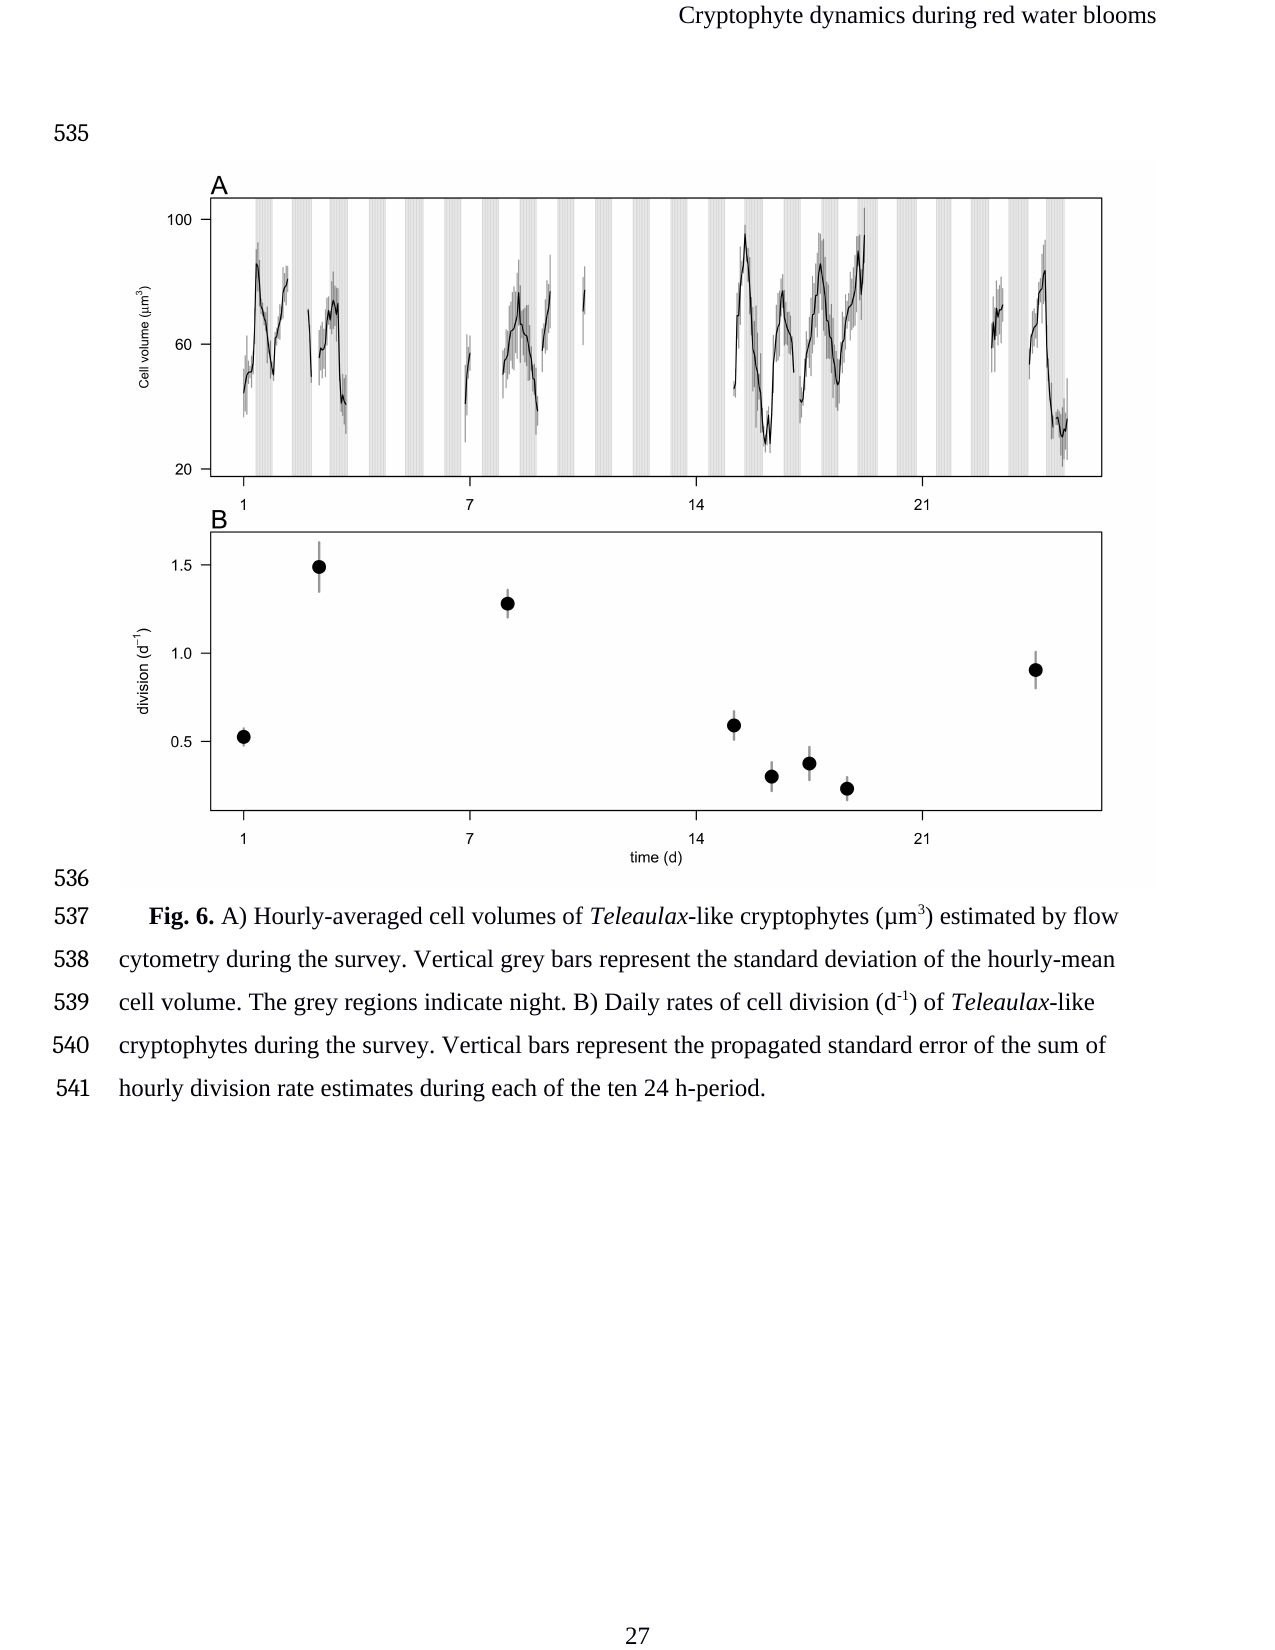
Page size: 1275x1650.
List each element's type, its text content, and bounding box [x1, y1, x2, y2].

picture [118, 161, 1157, 887]
text Fig. 6. A) Hourly-averaged cell volumes of Teleaulax-like cryptophytes (µm3) estimated by flow cytometry during the survey. Vertical grey bars represent the standard deviation of the hourly-mean cell volume. The grey regions indicate night. B) Daily rates of cell division (d-1) of Teleaulax-like cryptophytes during the survey. Vertical bars represent the propagated standard error of the sum of hourly division rate estimates during each of the ten 24 h-period. [118, 901, 1156, 1102]
